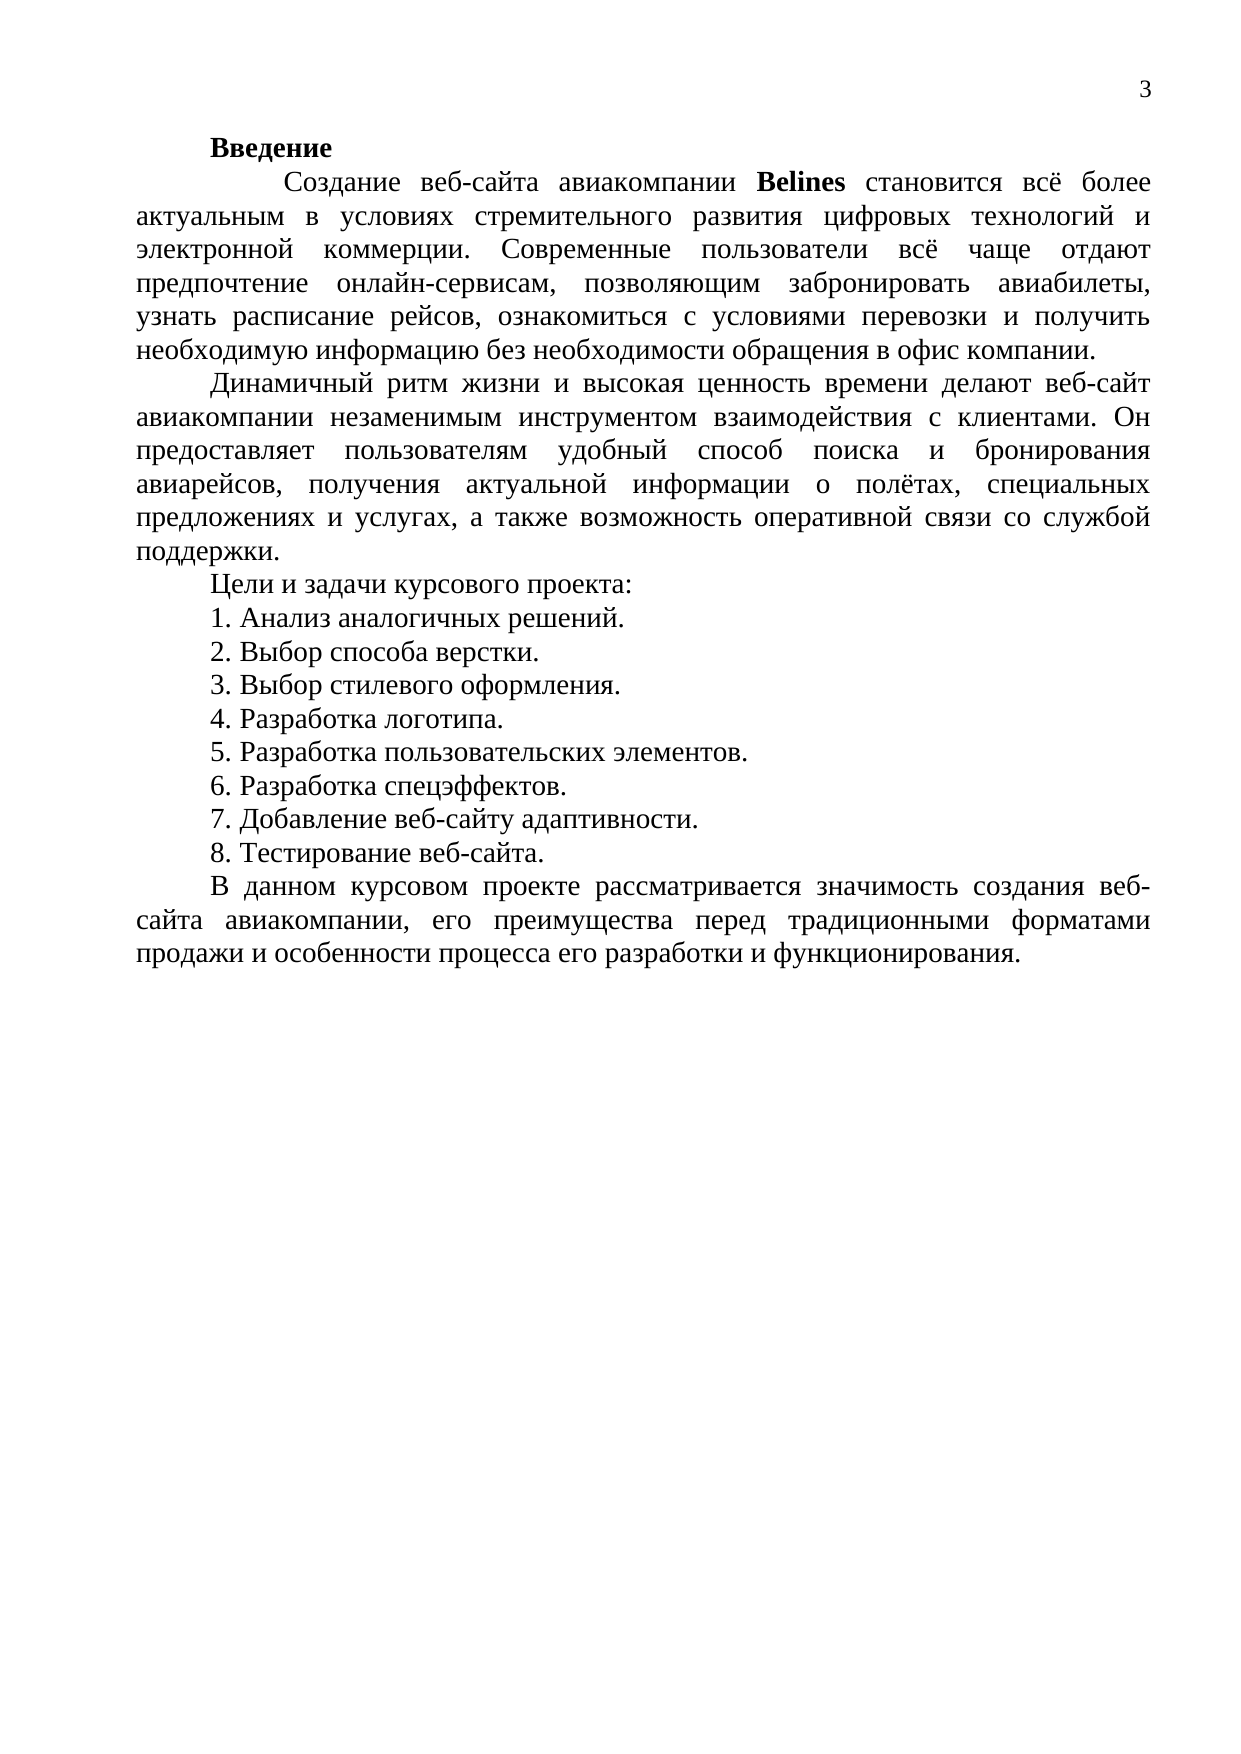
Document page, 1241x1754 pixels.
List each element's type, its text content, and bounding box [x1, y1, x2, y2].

text Создание веб-сайта авиакомпании Belines становится всё более актуальным в условиях стремительного развития цифровых технологий и электронной коммерции. Современные пользователи всё чаще отдают предпочтение онлайн-сервисам, позволяющим забронировать авиабилеты, узнать расписание рейсов, ознакомиться с условиями перевозки и получить необходимую информацию без необходимости обращения в офис компании. [136, 164, 1152, 365]
list Выбор способа верстки. [136, 634, 1152, 667]
list Разработка спецэффектов. [136, 768, 1152, 801]
list Разработка логотипа. [136, 701, 1152, 734]
subtitle Введение [136, 131, 1152, 164]
text Цели и задачи курсового проекта: [136, 567, 1152, 600]
list Анализ аналогичных решений. [136, 600, 1152, 634]
list Добавление веб-сайту адаптивности. [136, 801, 1152, 835]
list Выбор стилевого оформления. [136, 667, 1152, 701]
list Разработка пользовательских элементов. [136, 734, 1152, 768]
text Динамичный ритм жизни и высокая ценность времени делают веб-сайт авиакомпании незаменимым инструментом взаимодействия с клиентами. Он предоставляет пользователям удобный способ поиска и бронирования авиарейсов, получения актуальной информации о полётах, специальных предложениях и услугах, а также возможность оперативной связи со службой поддержки. [136, 365, 1152, 567]
text В данном курсовом проекте рассматривается значимость создания веб-сайта авиакомпании, его преимущества перед традиционными форматами продажи и особенности процесса его разработки и функционирования. [136, 868, 1152, 969]
list Тестирование веб-сайта. [136, 835, 1152, 868]
